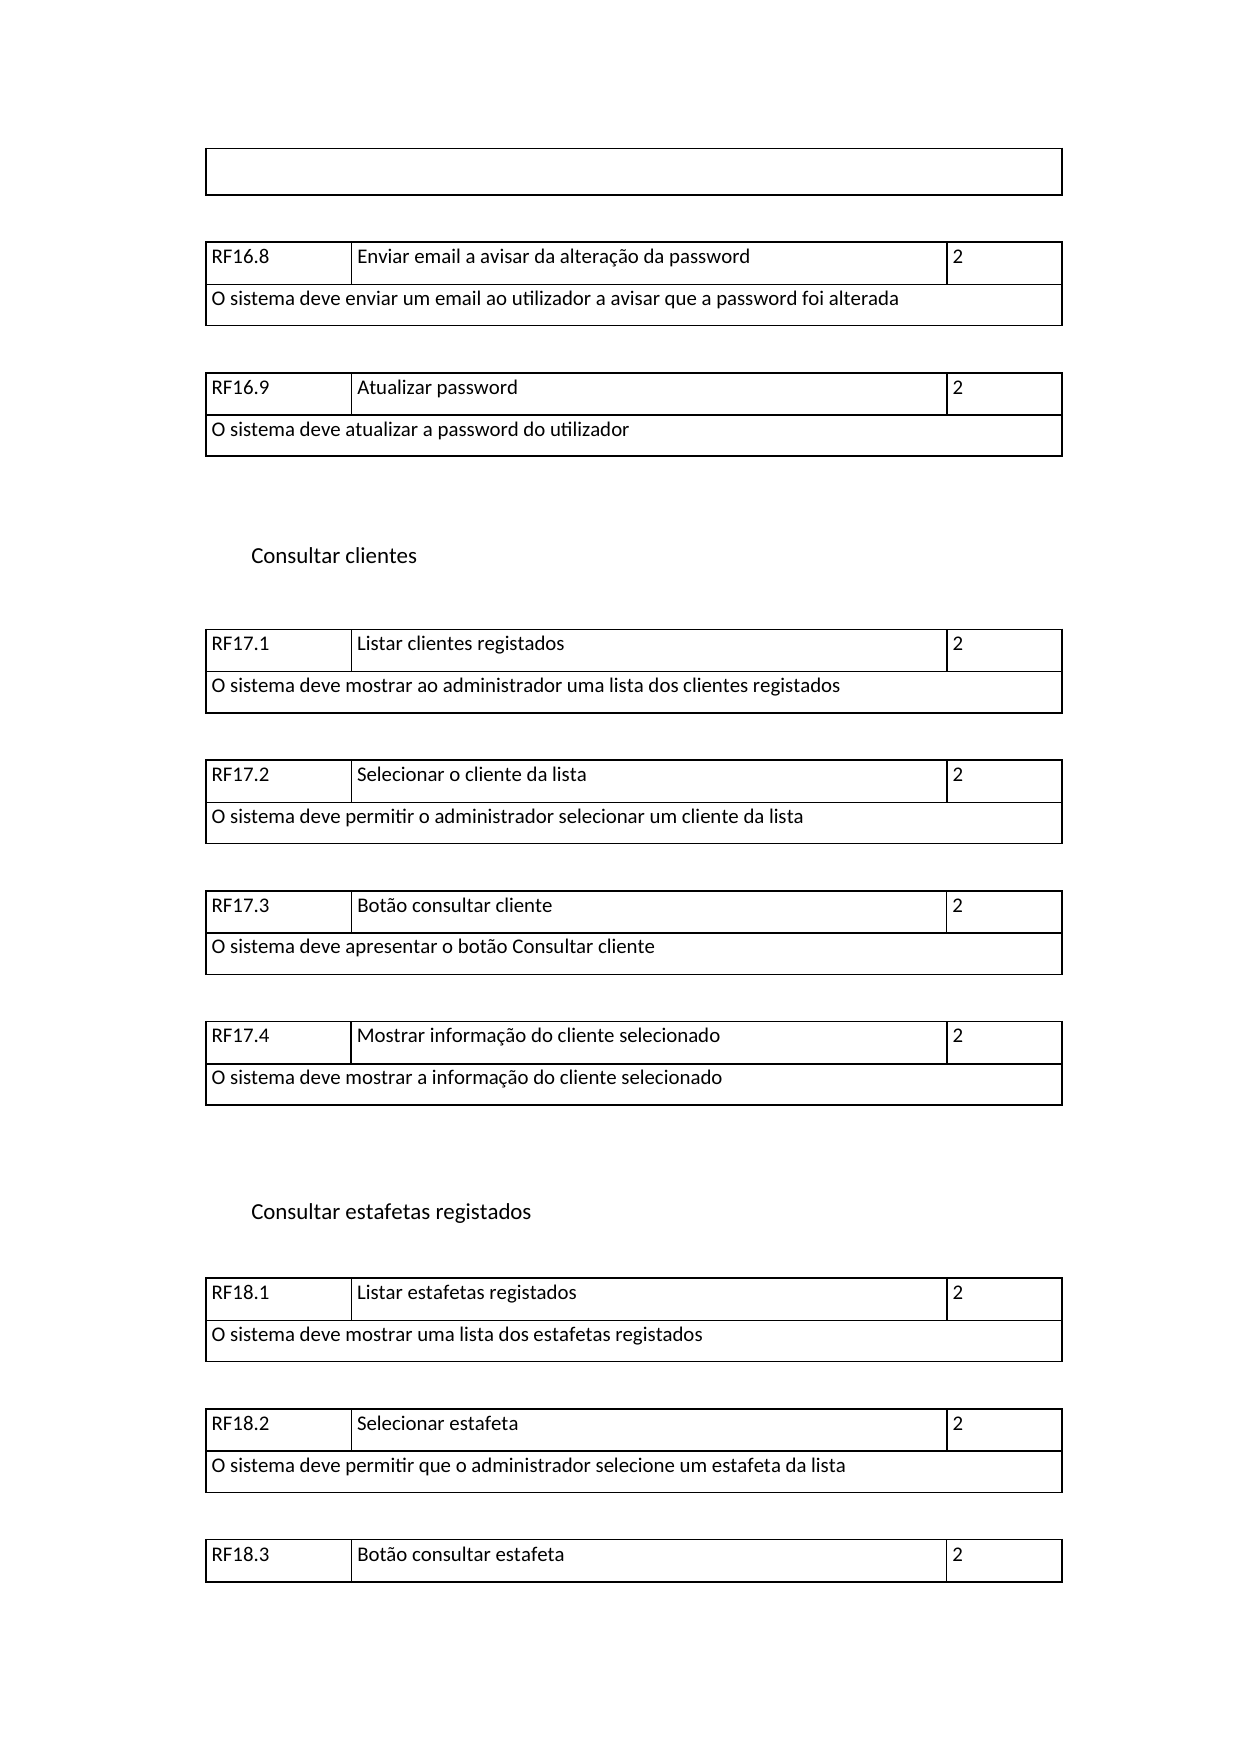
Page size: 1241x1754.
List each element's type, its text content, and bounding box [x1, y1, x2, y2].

table_header Atualizar password [352, 374, 946, 414]
table_header Botão consultar estafeta [352, 1540, 946, 1581]
table_header RF18.3 [207, 1540, 351, 1581]
table_header 2 [948, 1279, 1061, 1319]
table_header 2 [948, 630, 1061, 671]
table_header RF16.9 [207, 374, 351, 414]
table_header RF17.1 [207, 630, 351, 671]
text Consultar estafetas registados [177, 1197, 1063, 1225]
table_cell O sistema deve mostrar ao administrador uma lista dos clientes registados [207, 672, 1061, 712]
text Consultar clientes [177, 541, 1063, 569]
table_header 2 [947, 1540, 1061, 1581]
table_header 2 [948, 1022, 1061, 1063]
table_cell O sistema deve enviar um email ao utilizador a avisar que a password foi alterada [207, 285, 1061, 325]
table_cell O sistema deve atualizar a password do utilizador [207, 416, 1061, 455]
table_header Selecionar o cliente da lista [352, 761, 946, 801]
table_header RF17.4 [207, 1022, 350, 1063]
table_cell O sistema deve apresentar o botão Consultar cliente [207, 934, 1061, 973]
table_header RF16.8 [207, 243, 351, 283]
table_header Listar estafetas registados [352, 1279, 946, 1319]
table_header 2 [948, 1410, 1061, 1450]
table_header Listar clientes registados [352, 630, 946, 671]
table_header RF18.2 [207, 1410, 351, 1450]
table_header Enviar email a avisar da alteração da password [352, 243, 946, 283]
table_header RF17.3 [207, 892, 351, 932]
table_cell O sistema deve permitir o administrador selecionar um cliente da lista [207, 803, 1061, 843]
table_cell O sistema deve permitir que o administrador selecione um estafeta da lista [207, 1452, 1061, 1491]
table_cell O sistema deve mostrar a informação do cliente selecionado [207, 1065, 1061, 1104]
table_header 2 [947, 892, 1061, 932]
table_cell O sistema deve mostrar uma lista dos estafetas registados [207, 1321, 1061, 1361]
table_header 2 [948, 374, 1061, 414]
table_header Selecionar estafeta [352, 1410, 946, 1450]
table_header Botão consultar cliente [352, 892, 946, 932]
table_header 2 [948, 761, 1061, 801]
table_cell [207, 149, 1061, 194]
table_header 2 [948, 243, 1061, 283]
table_header Mostrar informação do cliente selecionado [352, 1022, 946, 1063]
table_header RF18.1 [207, 1279, 351, 1319]
table_header RF17.2 [207, 761, 351, 801]
